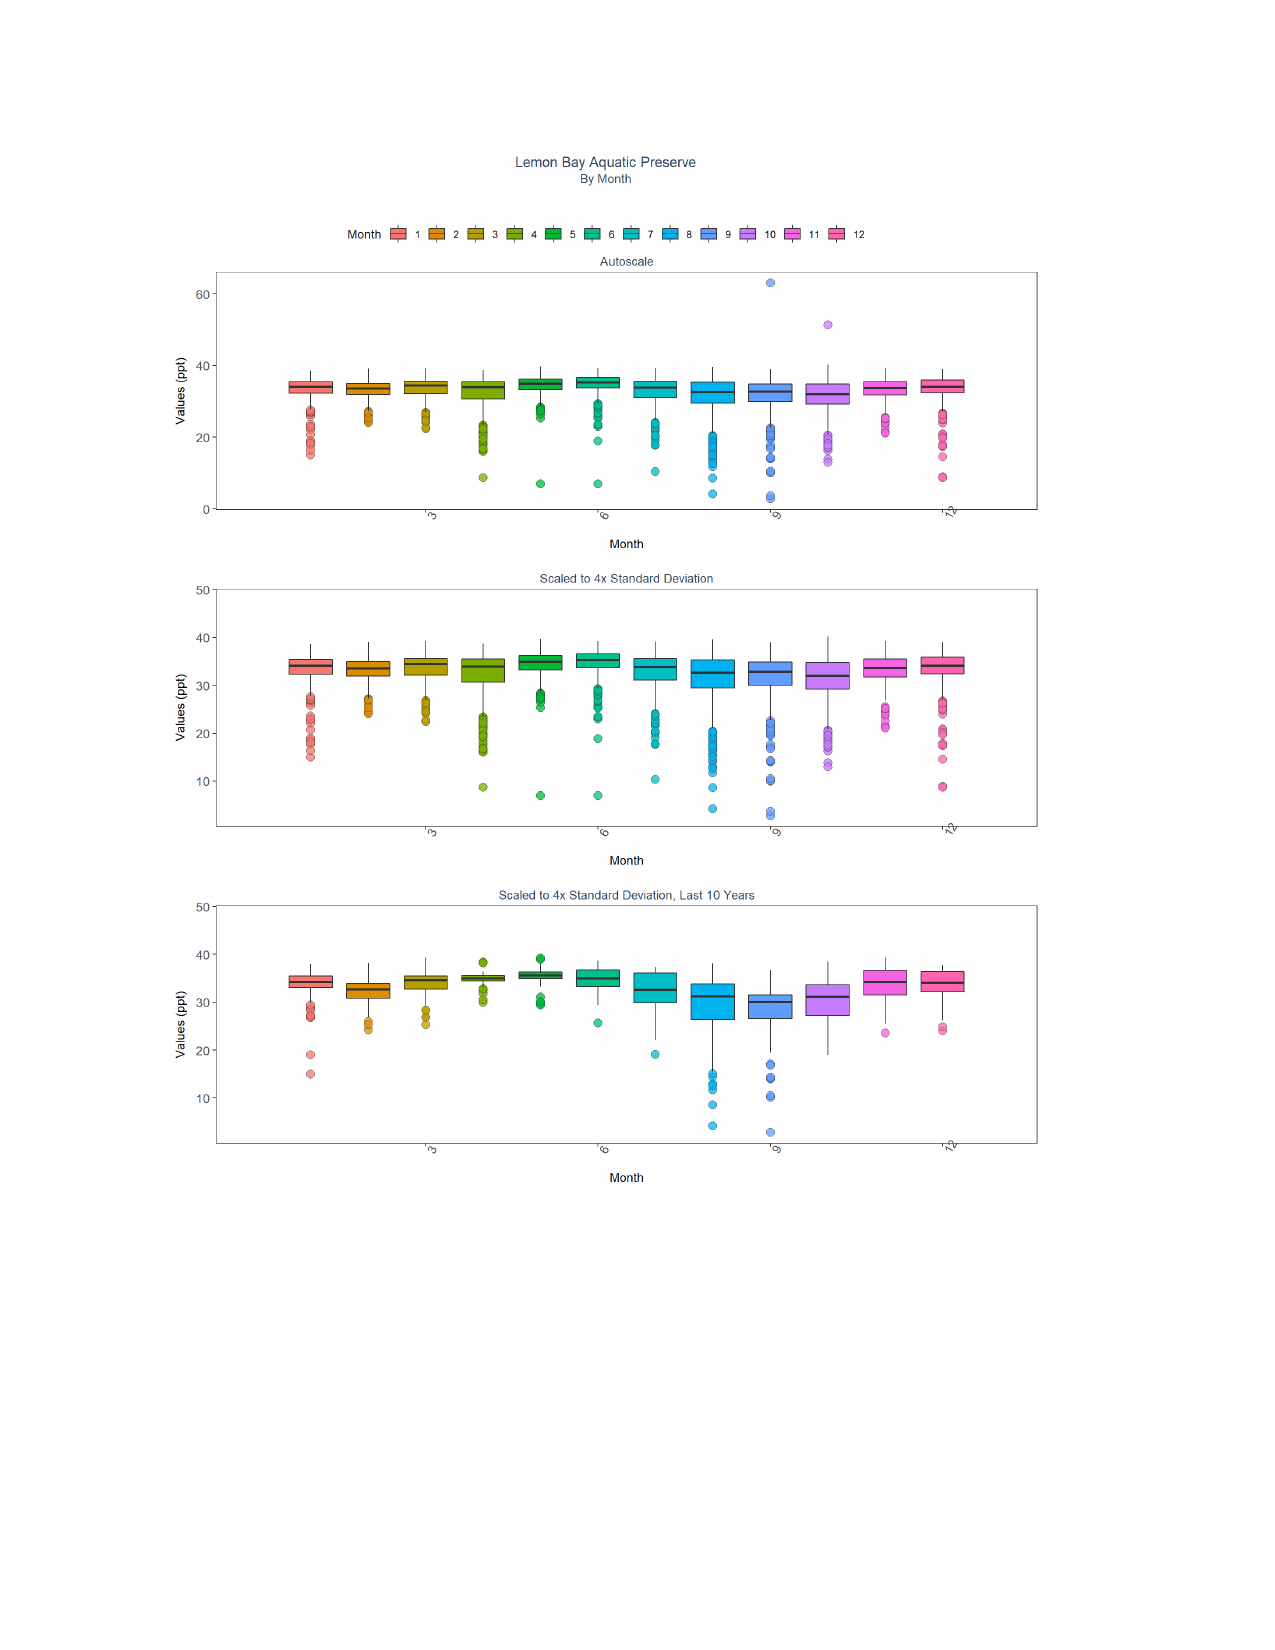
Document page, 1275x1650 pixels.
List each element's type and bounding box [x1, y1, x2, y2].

picture [168, 150, 1044, 1200]
